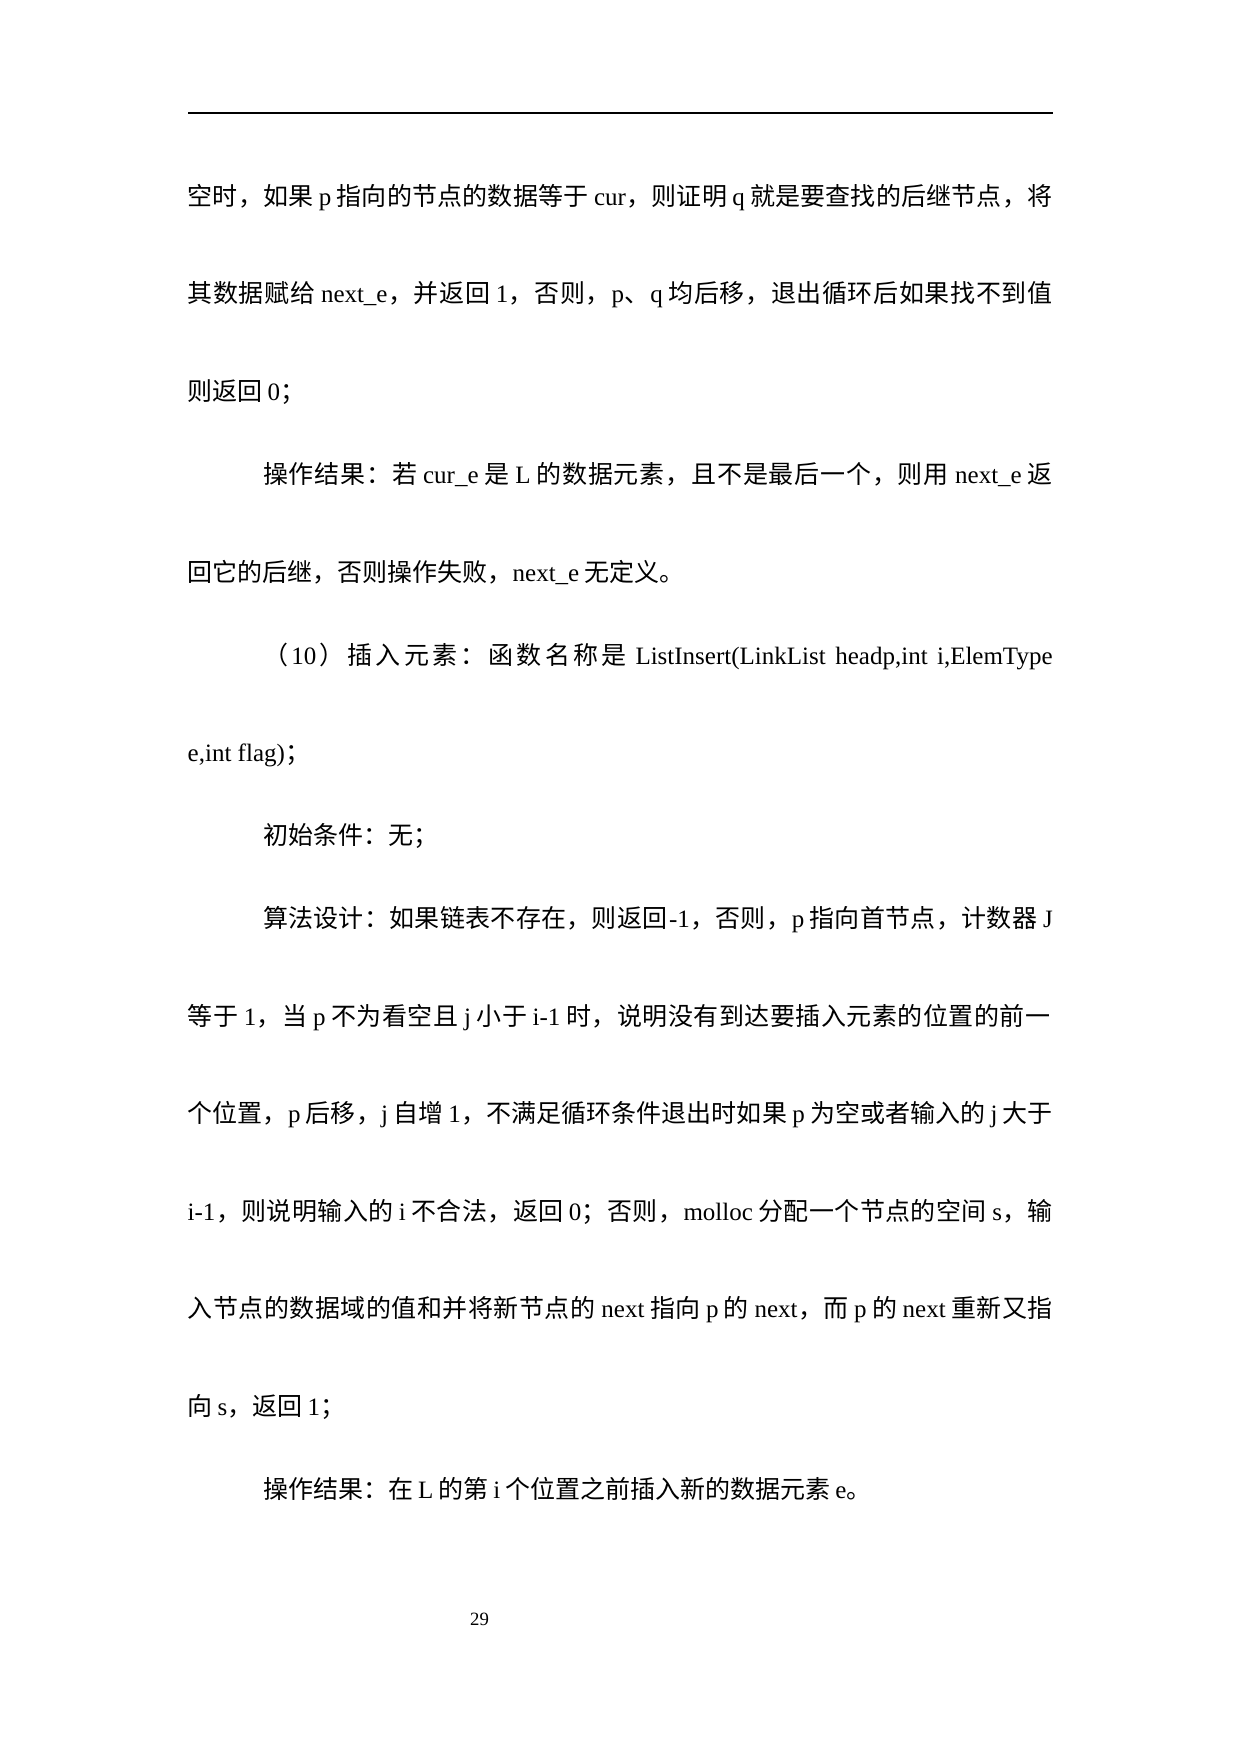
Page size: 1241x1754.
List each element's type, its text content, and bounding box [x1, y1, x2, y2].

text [187, 162, 1053, 422]
text 操作结果：在L的第i个位置之前插入新的数据元素e。 [187, 1455, 1053, 1520]
text 算法设计：如果链表不存在，则返回-1，否则，p指向首节点，计数器J等于1，当p不为看空且j小于i-1时，说明没有到达要插入元素的位置的前一个位置，p后移，j自增1，不满足循环条件退出时如果p为空或者输入的j大于i-1，则说明输入的i不合法，返回0；否则，molloc分配一个节点的空间s，输入节点的数据域的值和并将新节点的next指向p的next，而p的next重新又指向s，返回1； [187, 884, 1053, 1437]
text 操作结果：若cur_e是L的数据元素，且不是最后一个，则用next_e返回它的后继，否则操作失败，next_e无定义。 [187, 440, 1053, 603]
text 初始条件：无； [187, 801, 1053, 866]
text （10）插入元素：函数名称是ListInsert(LinkList headp,int i,ElemType e,int flag)； [187, 621, 1053, 783]
